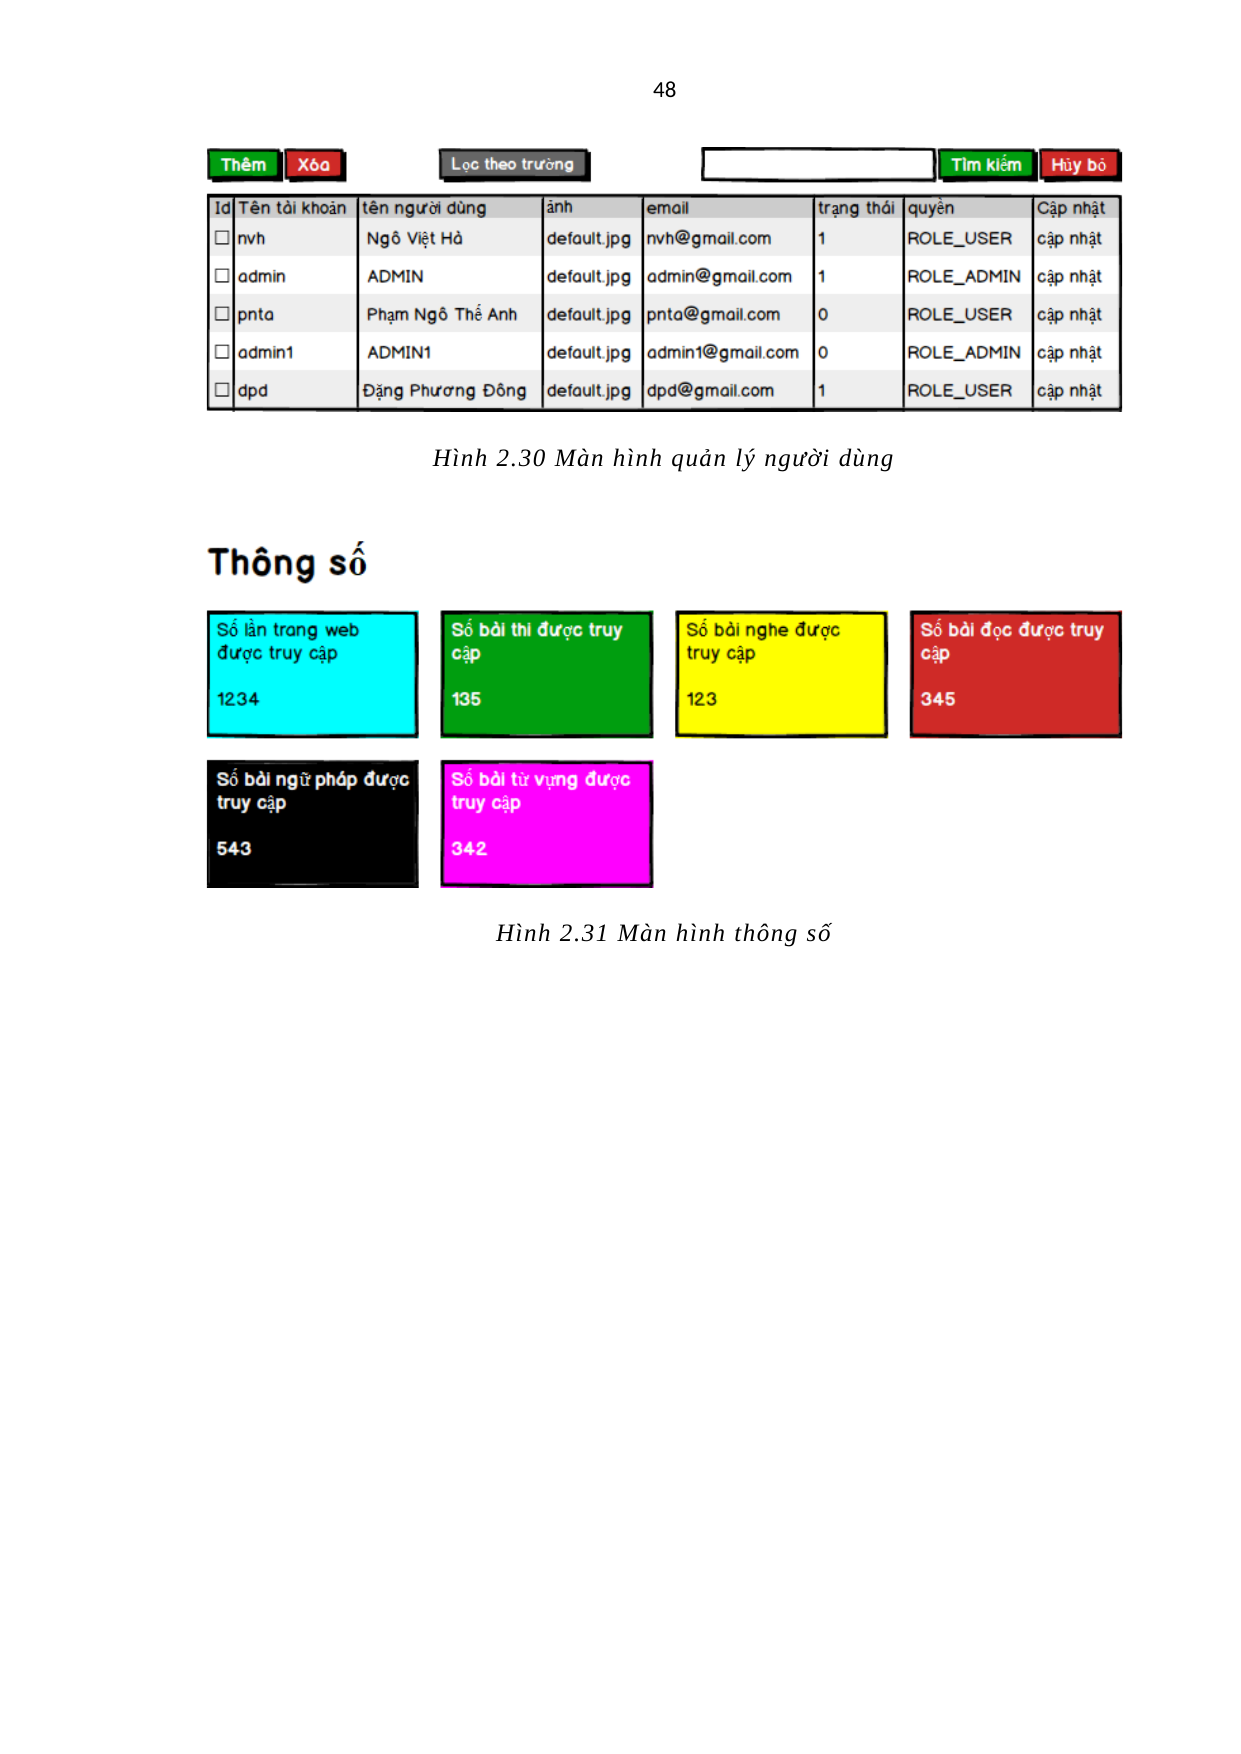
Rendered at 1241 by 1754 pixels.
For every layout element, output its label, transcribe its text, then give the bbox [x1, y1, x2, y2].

picture [206, 147, 1123, 412]
picture [206, 540, 1123, 888]
